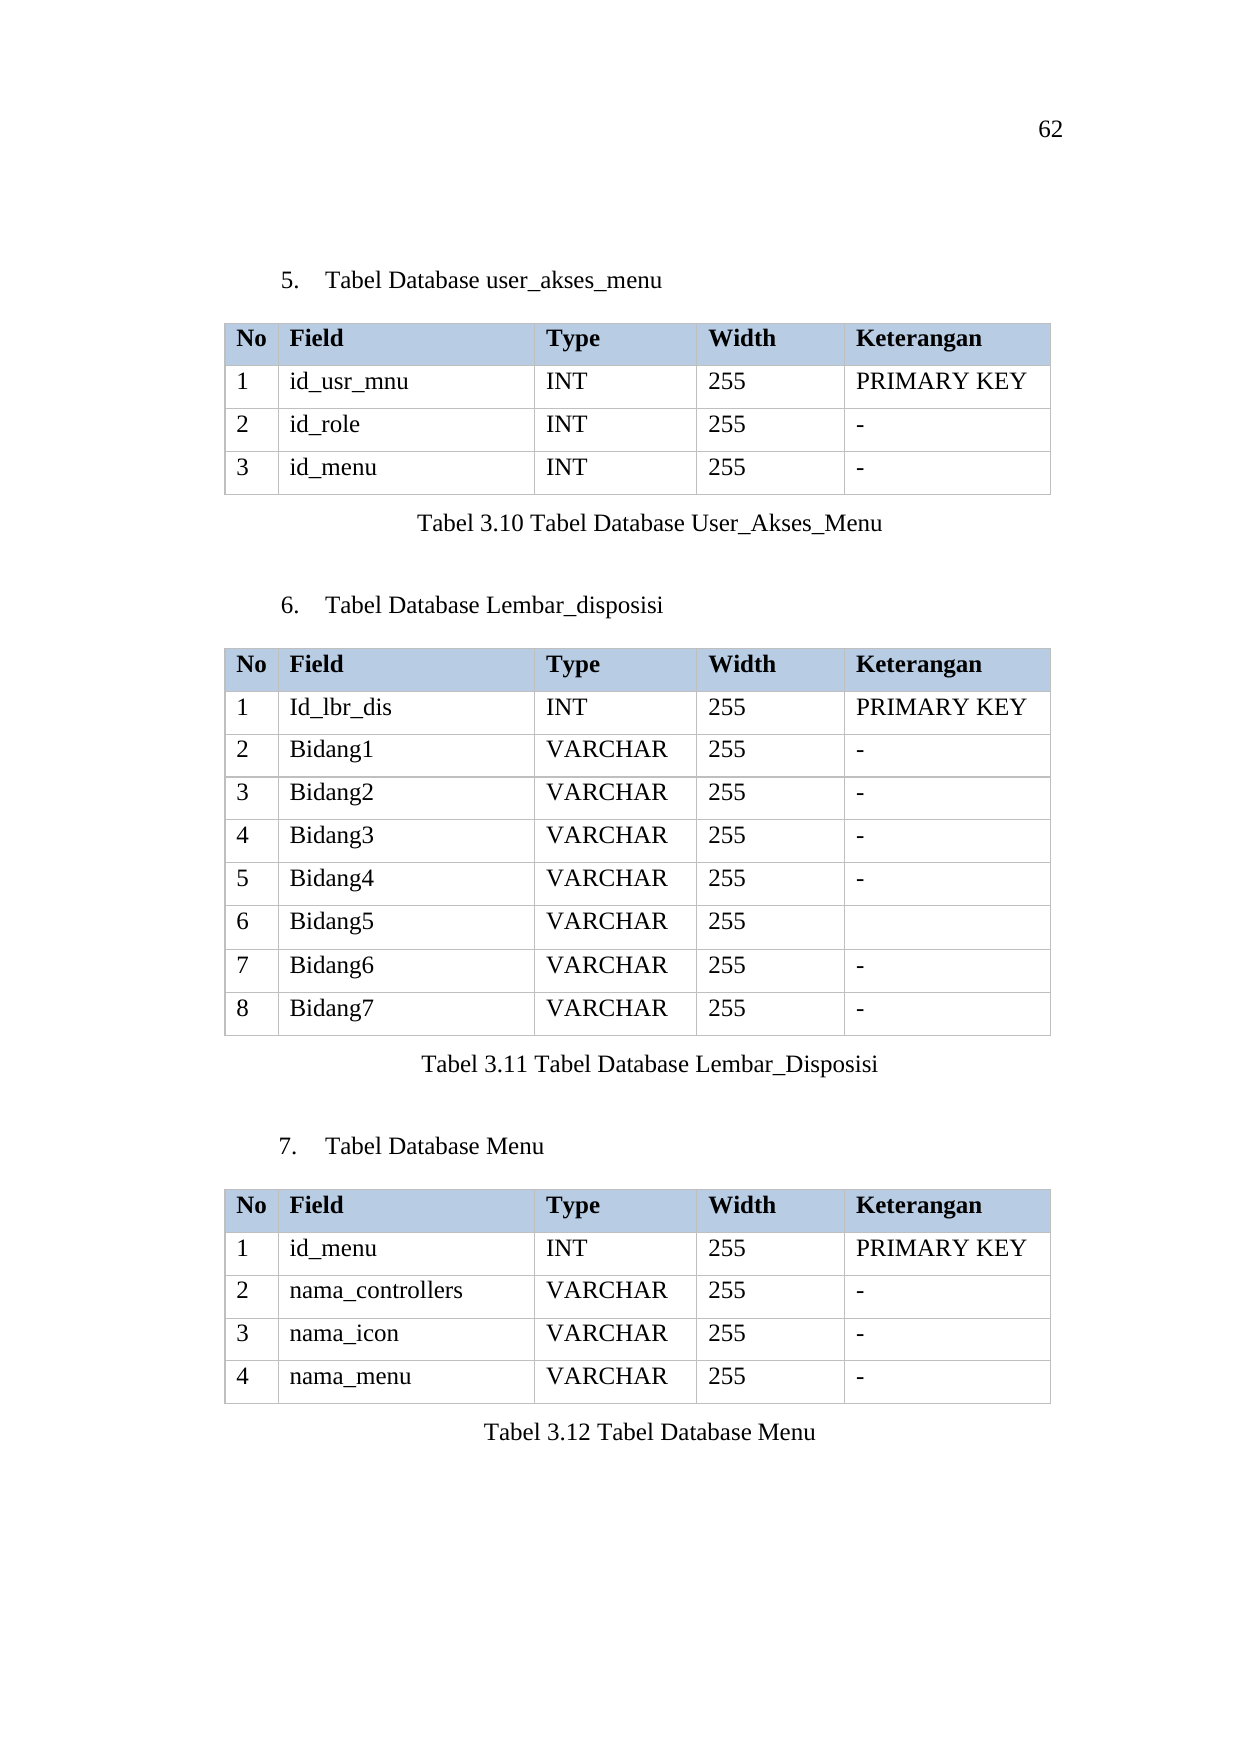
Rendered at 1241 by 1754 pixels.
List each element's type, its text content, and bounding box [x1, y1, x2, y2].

table_cell Bidang1 [279, 735, 534, 776]
table_cell 4 [226, 1361, 278, 1403]
table_header Field [279, 649, 534, 691]
table_cell INT [535, 409, 696, 451]
table_cell 255 [697, 735, 844, 776]
table_cell id_menu [279, 452, 534, 494]
table_cell - [845, 452, 1050, 494]
table_cell - [845, 1361, 1050, 1403]
table_cell Bidang5 [279, 906, 534, 949]
table_cell INT [535, 366, 696, 408]
table_cell Bidang3 [279, 820, 534, 862]
table_cell 2 [226, 409, 278, 451]
table_cell 255 [697, 820, 844, 862]
table_header Keterangan [845, 1190, 1050, 1232]
table_cell VARCHAR [535, 1319, 696, 1360]
table_cell 2 [226, 1276, 278, 1317]
table_cell 255 [697, 692, 844, 733]
table_cell 255 [697, 1319, 844, 1360]
text Tabel 3.12 Tabel Database Menu [236, 1417, 1063, 1446]
table_header Field [279, 1190, 534, 1232]
table_cell Bidang4 [279, 863, 534, 905]
table_header No [226, 324, 278, 365]
text Tabel 3.10 Tabel Database User_Akses_Menu [236, 508, 1063, 536]
table_cell Bidang7 [279, 993, 534, 1035]
table_cell - [845, 409, 1050, 451]
table_header Keterangan [845, 649, 1050, 691]
table_cell - [845, 950, 1050, 992]
table_cell 255 [697, 1276, 844, 1317]
table_header Width [697, 1190, 844, 1232]
table_cell VARCHAR [535, 735, 696, 776]
table_cell VARCHAR [535, 820, 696, 862]
table_cell 8 [226, 993, 278, 1035]
table_cell 255 [697, 906, 844, 949]
table_cell VARCHAR [535, 1361, 696, 1403]
table_cell PRIMARY KEY [845, 692, 1050, 733]
table_cell id_role [279, 409, 534, 451]
table_cell Bidang6 [279, 950, 534, 992]
table_cell 3 [226, 1319, 278, 1360]
table_cell INT [535, 452, 696, 494]
table_cell 3 [226, 778, 278, 819]
text Tabel 3.11 Tabel Database Lembar_Disposisi [236, 1049, 1063, 1077]
table_header No [226, 1190, 278, 1232]
table_cell 255 [697, 1233, 844, 1274]
table_header Type [535, 1190, 696, 1232]
table_cell VARCHAR [535, 906, 696, 949]
table_header Width [697, 649, 844, 691]
table_header Width [697, 324, 844, 365]
table_cell VARCHAR [535, 993, 696, 1035]
table_cell 255 [697, 1361, 844, 1403]
list Tabel Database user_akses_menu [281, 265, 1063, 294]
table_header Keterangan [845, 324, 1050, 365]
table_cell VARCHAR [535, 863, 696, 905]
table_cell 1 [226, 366, 278, 408]
table_cell nama_menu [279, 1361, 534, 1403]
table_header Type [535, 649, 696, 691]
table_cell 255 [697, 950, 844, 992]
table_cell 1 [226, 1233, 278, 1274]
table_cell 2 [226, 735, 278, 776]
table_cell nama_icon [279, 1319, 534, 1360]
list Tabel Database Menu [278, 1131, 1063, 1160]
table_cell - [845, 735, 1050, 776]
table_cell INT [535, 1233, 696, 1274]
table_cell - [845, 1276, 1050, 1317]
table_cell Id_lbr_dis [279, 692, 534, 733]
table_cell 1 [226, 692, 278, 733]
table_cell 7 [226, 950, 278, 992]
table_cell 255 [697, 452, 844, 494]
table_cell - [845, 820, 1050, 862]
table_cell VARCHAR [535, 778, 696, 819]
table_cell 4 [226, 820, 278, 862]
table_header Field [279, 324, 534, 365]
table_cell [845, 906, 1050, 949]
table_cell 255 [697, 993, 844, 1035]
table_cell INT [535, 692, 696, 733]
table_cell - [845, 778, 1050, 819]
table_cell id_menu [279, 1233, 534, 1274]
table_cell 255 [697, 863, 844, 905]
table_cell 255 [697, 409, 844, 451]
table_cell PRIMARY KEY [845, 366, 1050, 408]
table_cell VARCHAR [535, 950, 696, 992]
table_cell - [845, 1319, 1050, 1360]
table_cell - [845, 863, 1050, 905]
table_cell Bidang2 [279, 778, 534, 819]
table_cell 255 [697, 778, 844, 819]
table_header No [226, 649, 278, 691]
table_cell VARCHAR [535, 1276, 696, 1317]
table_cell - [845, 993, 1050, 1035]
list Tabel Database Lembar_disposisi [281, 590, 1063, 619]
table_header Type [535, 324, 696, 365]
table_cell nama_controllers [279, 1276, 534, 1317]
table_cell 3 [226, 452, 278, 494]
table_cell 255 [697, 366, 844, 408]
table_cell PRIMARY KEY [845, 1233, 1050, 1274]
table_cell 6 [226, 906, 278, 949]
table_cell 5 [226, 863, 278, 905]
table_cell id_usr_mnu [279, 366, 534, 408]
